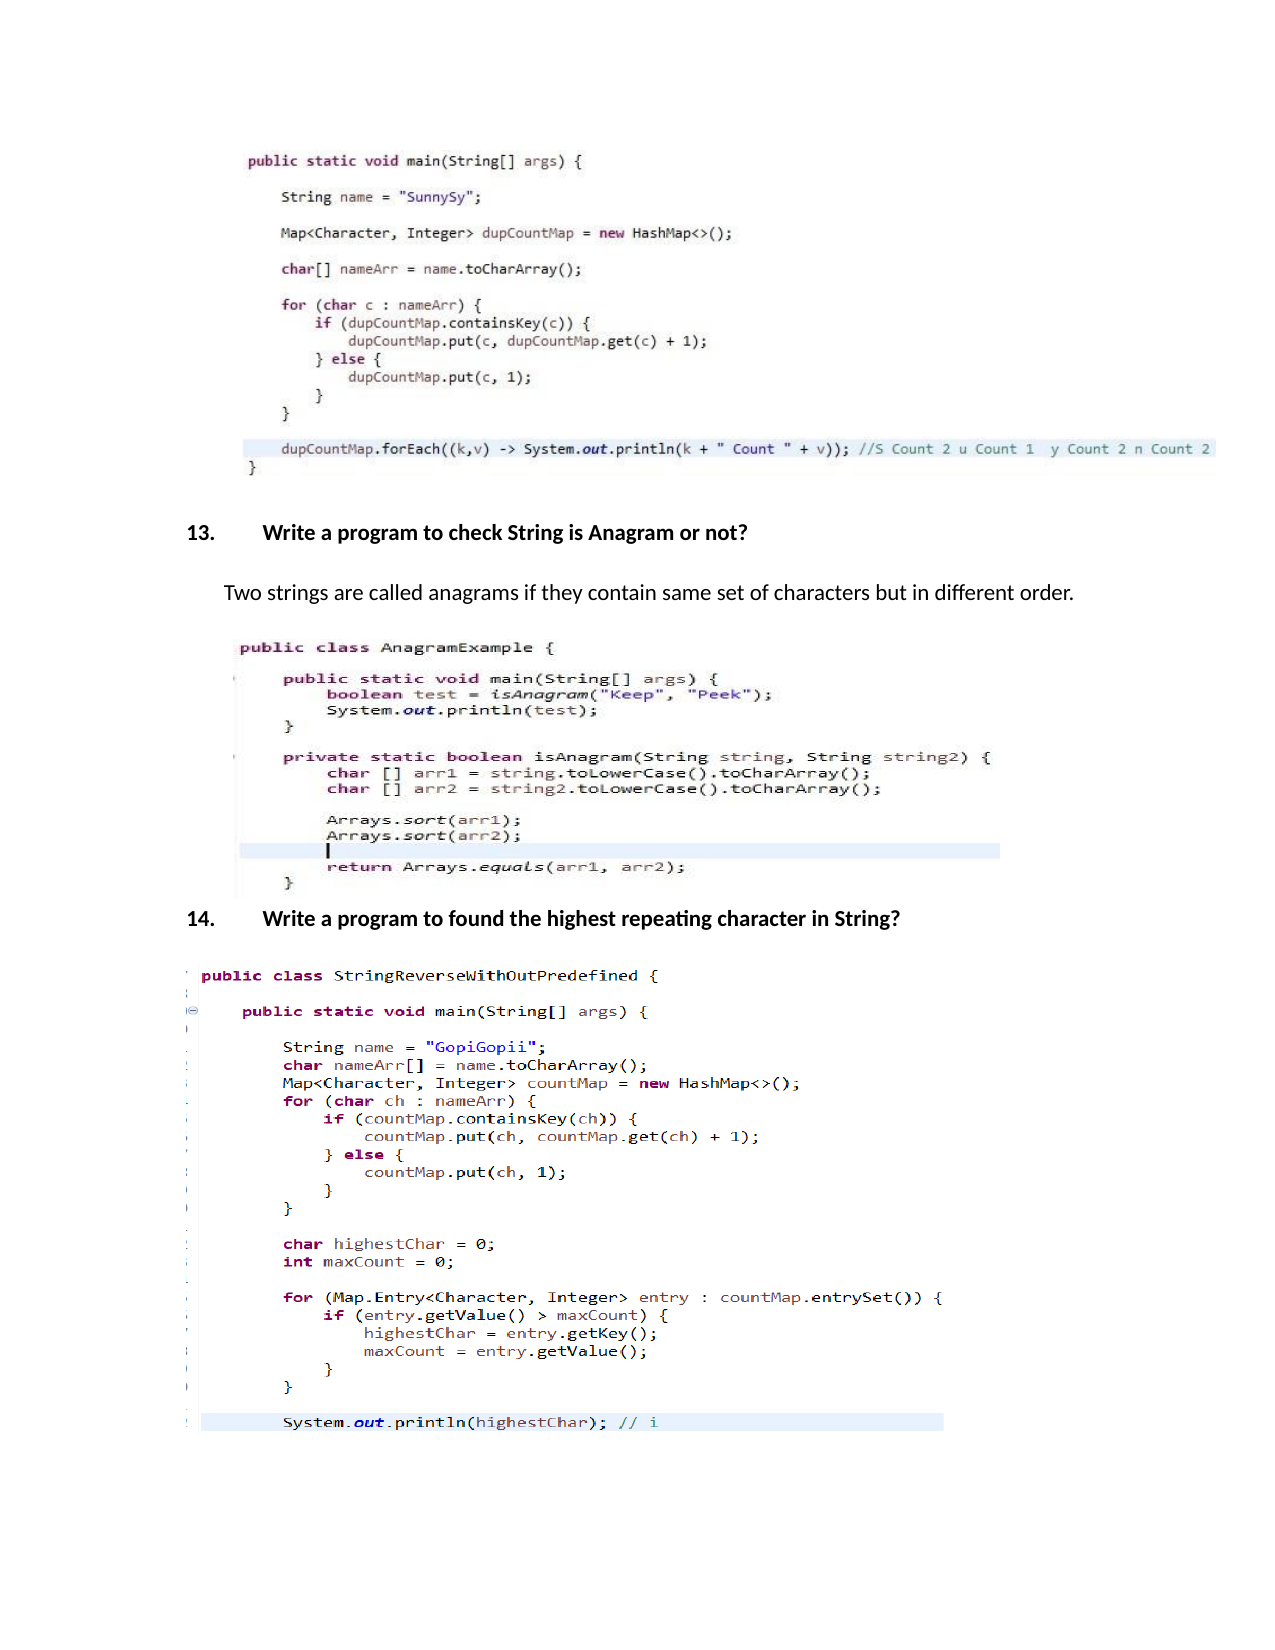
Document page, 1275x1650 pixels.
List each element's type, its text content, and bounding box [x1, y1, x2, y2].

picture [242, 150, 1217, 479]
picture [232, 638, 1001, 899]
picture [186, 964, 944, 1435]
list Write a program to found the highest repeating character in String? [186, 904, 1190, 932]
list Write a program to check String is Anagram or not? [186, 518, 1190, 546]
text Two strings are called anagrams if they contain same set of characters but in different order. [223, 578, 1263, 606]
